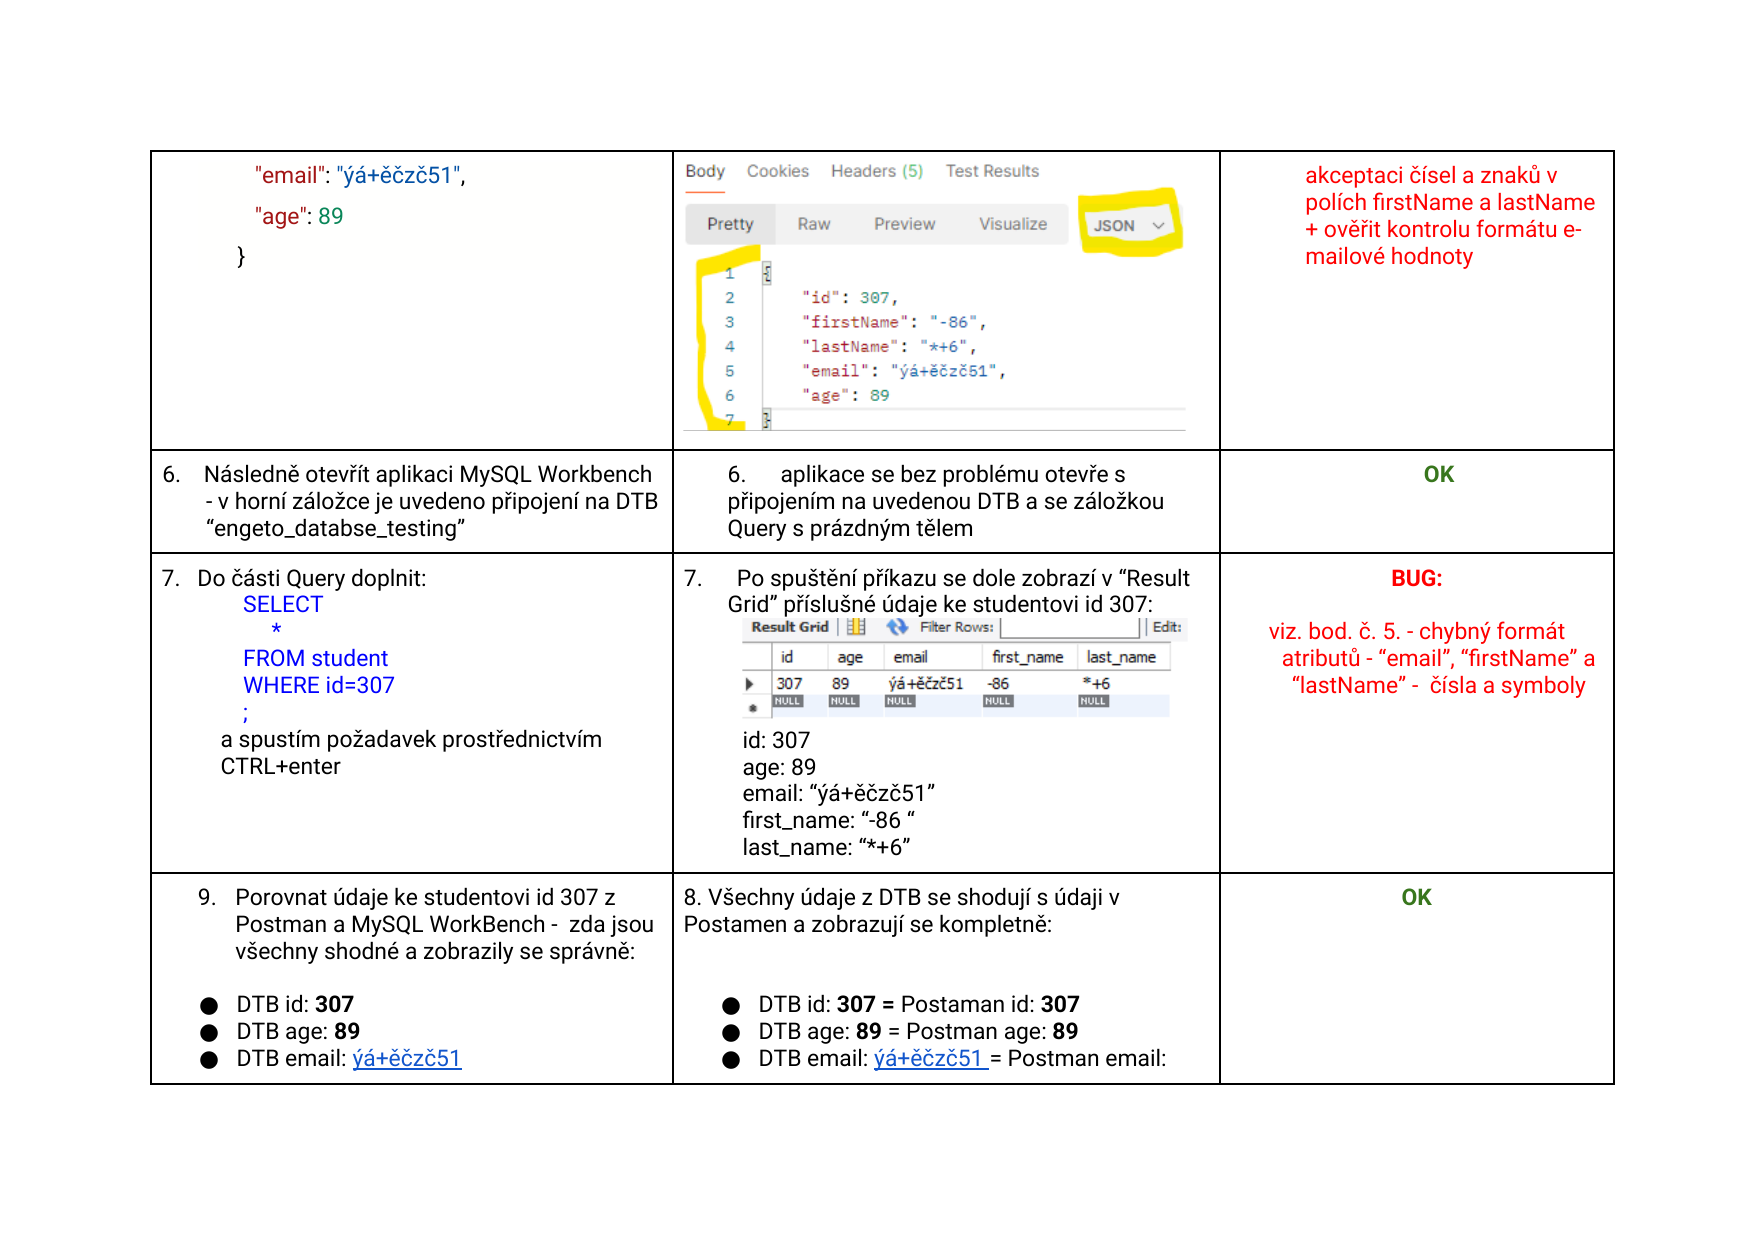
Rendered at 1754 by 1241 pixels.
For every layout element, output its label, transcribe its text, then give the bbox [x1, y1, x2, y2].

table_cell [674, 152, 1219, 449]
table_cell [1221, 152, 1613, 449]
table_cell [152, 152, 672, 449]
table_cell 7. Do části Query doplnit: SELECT * FROM student WHERE id=307 ; a spustím požadavek prostřednictvím CTRL+enter [152, 554, 672, 872]
picture [683, 162, 1186, 439]
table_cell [674, 874, 1219, 1083]
table_cell OK [1221, 874, 1613, 1083]
table_cell 6. aplikace se bez problému otevře s připojením na uvedenou DTB a se záložkou Query s prázdným tělem [674, 451, 1219, 552]
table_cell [152, 874, 672, 1083]
table_cell 6. Následně otevřít aplikaci MySQL Workbench - v horní záložce je uvedeno připojení na DTB “engeto_databse_testing” [152, 451, 672, 552]
table_cell 7. Po spuštění příkazu se dole zobrazí v “Result Grid” příslušné údaje ke studentovi id 307: id: 307 age: 89 email: “ýá+ěčzč51” first_name: “-86 “ last_name: “*+6” [674, 554, 1219, 872]
table_cell BUG: viz. bod. č. 5. - chybný formát atributů - “email”, “firstName” a “lastName” - čísla a symboly [1221, 554, 1613, 872]
picture [742, 618, 1188, 727]
table_cell OK [1221, 451, 1613, 552]
